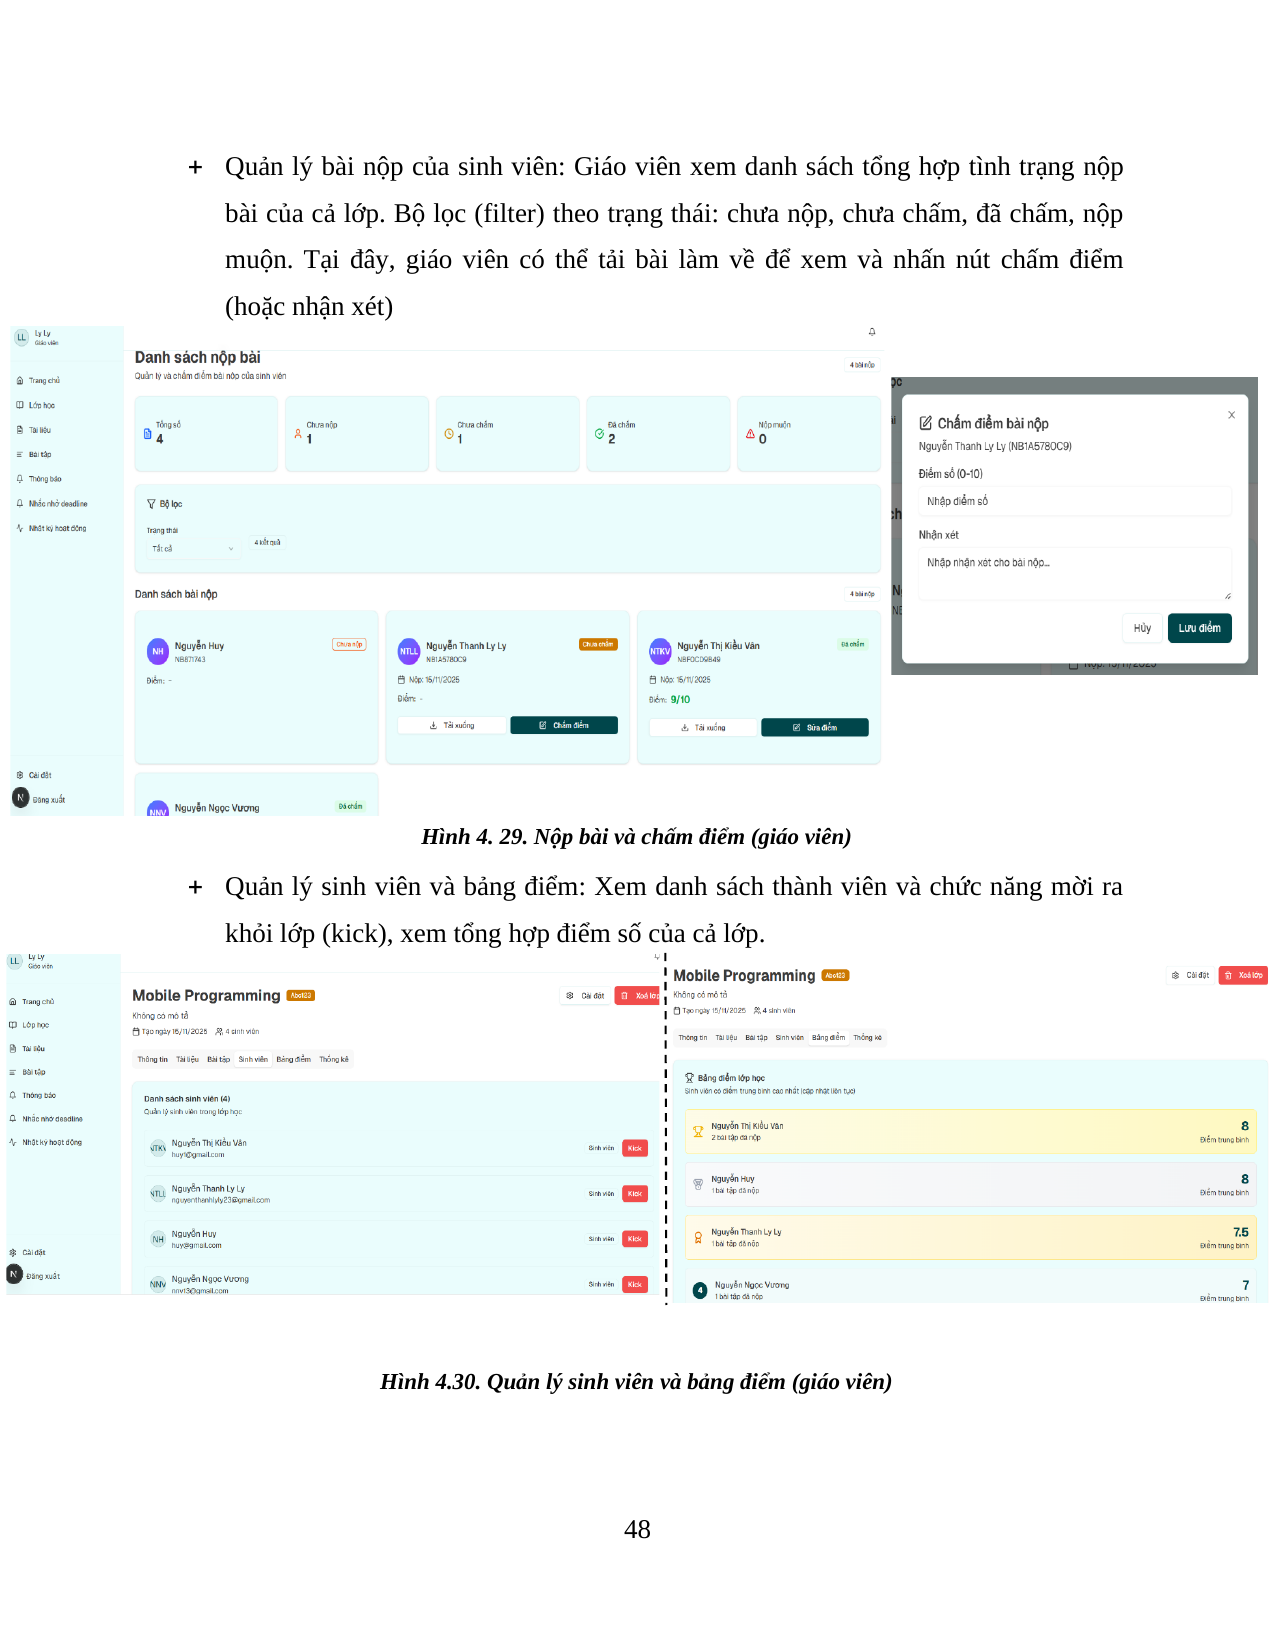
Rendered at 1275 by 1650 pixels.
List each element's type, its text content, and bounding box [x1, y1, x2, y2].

text Hình 4.30. Quản lý sinh viên và bảng điểm (giáo viên) [150, 1368, 1125, 1394]
picture [6, 954, 660, 1295]
picture [10, 326, 885, 816]
picture [668, 961, 1269, 1303]
list Quản lý sinh viên và bảng điểm: Xem danh sách thành viên và chức năng mời ra khỏi lớp (kick), xem tổng hợp điểm số của cả lớp. [187, 870, 1125, 948]
list Quản lý bài nộp của sinh viên: Giáo viên xem danh sách tổng hợp tình trạng nộp bài của cả lớp. Bộ lọc (filter) theo trạng thái: chưa nộp, chưa chấm, đã chấm, nộp muộn. Tại đây, giáo viên có thể tải bài làm về để xem và nhấn nút chấm điểm (hoặc nhận xét) [187, 150, 1125, 321]
text Hình 4. 29. Nộp bài và chấm điểm (giáo viên) [150, 823, 1125, 849]
picture [891, 377, 1258, 675]
